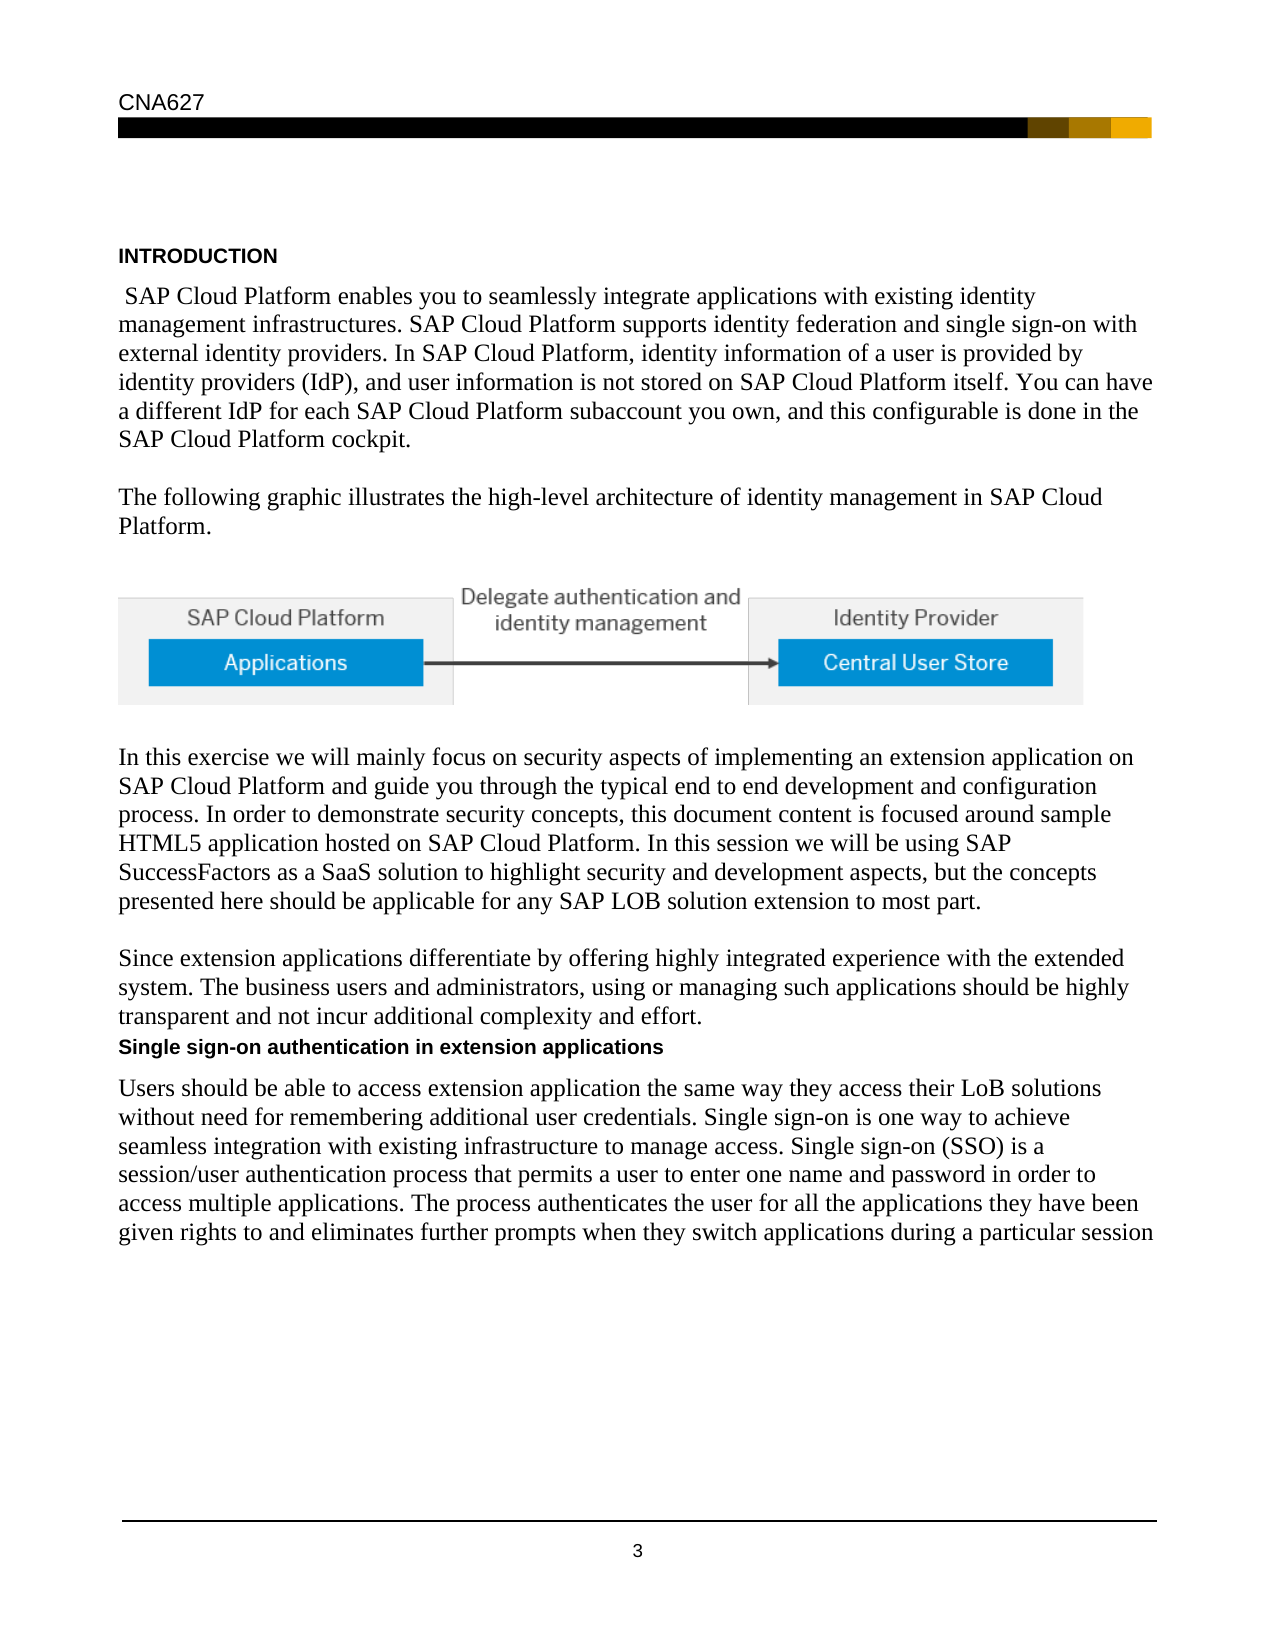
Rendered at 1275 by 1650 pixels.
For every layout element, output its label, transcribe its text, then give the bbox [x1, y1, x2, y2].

text In this exercise we will mainly focus on security aspects of implementing an extension application on SAP Cloud Platform and guide you through the typical end to end development and configuration process. In order to demonstrate security concepts, this document content is focused around sample HTML5 application hosted on SAP Cloud Platform. In this session we will be using SAP SuccessFactors as a SaaS solution to highlight security and development aspects, but the concepts presented here should be applicable for any SAP LOB solution extension to most part. [118, 742, 1157, 914]
text Since extension applications differentiate by offering highly integrated experience with the extended system. The business users and administrators, using or managing such applications should be highly transparent and not incur additional complexity and effort. [118, 943, 1157, 1029]
picture [118, 577, 1084, 705]
text Single sign-on authentication in extension applications [118, 1029, 1157, 1061]
text SAP Cloud Platform enables you to seamlessly integrate applications with existing identity management infrastructures. SAP Cloud Platform supports identity federation and single sign-on with external identity providers. In SAP Cloud Platform, identity information of a user is provided by identity providers (IdP), and user information is not stored on SAP Cloud Platform itself. You can have a different IdP for each SAP Cloud Platform subaccount you own, and this configurable is done in the SAP Cloud Platform cockpit. [118, 281, 1157, 453]
subtitle Introduction [118, 244, 1157, 268]
text The following graphic illustrates the high-level architecture of identity management in SAP Cloud Platform. [118, 482, 1157, 540]
text Users should be able to access extension application the same way they access their LoB solutions without need for remembering additional user credentials. Single sign-on is one way to achieve seamless integration with existing infrastructure to manage access. Single sign-on (SSO) is a session/user authentication process that permits a user to enter one name and password in order to access multiple applications. The process authenticates the user for all the applications they have been given rights to and eliminates further prompts when they switch applications during a particular session [118, 1073, 1157, 1246]
